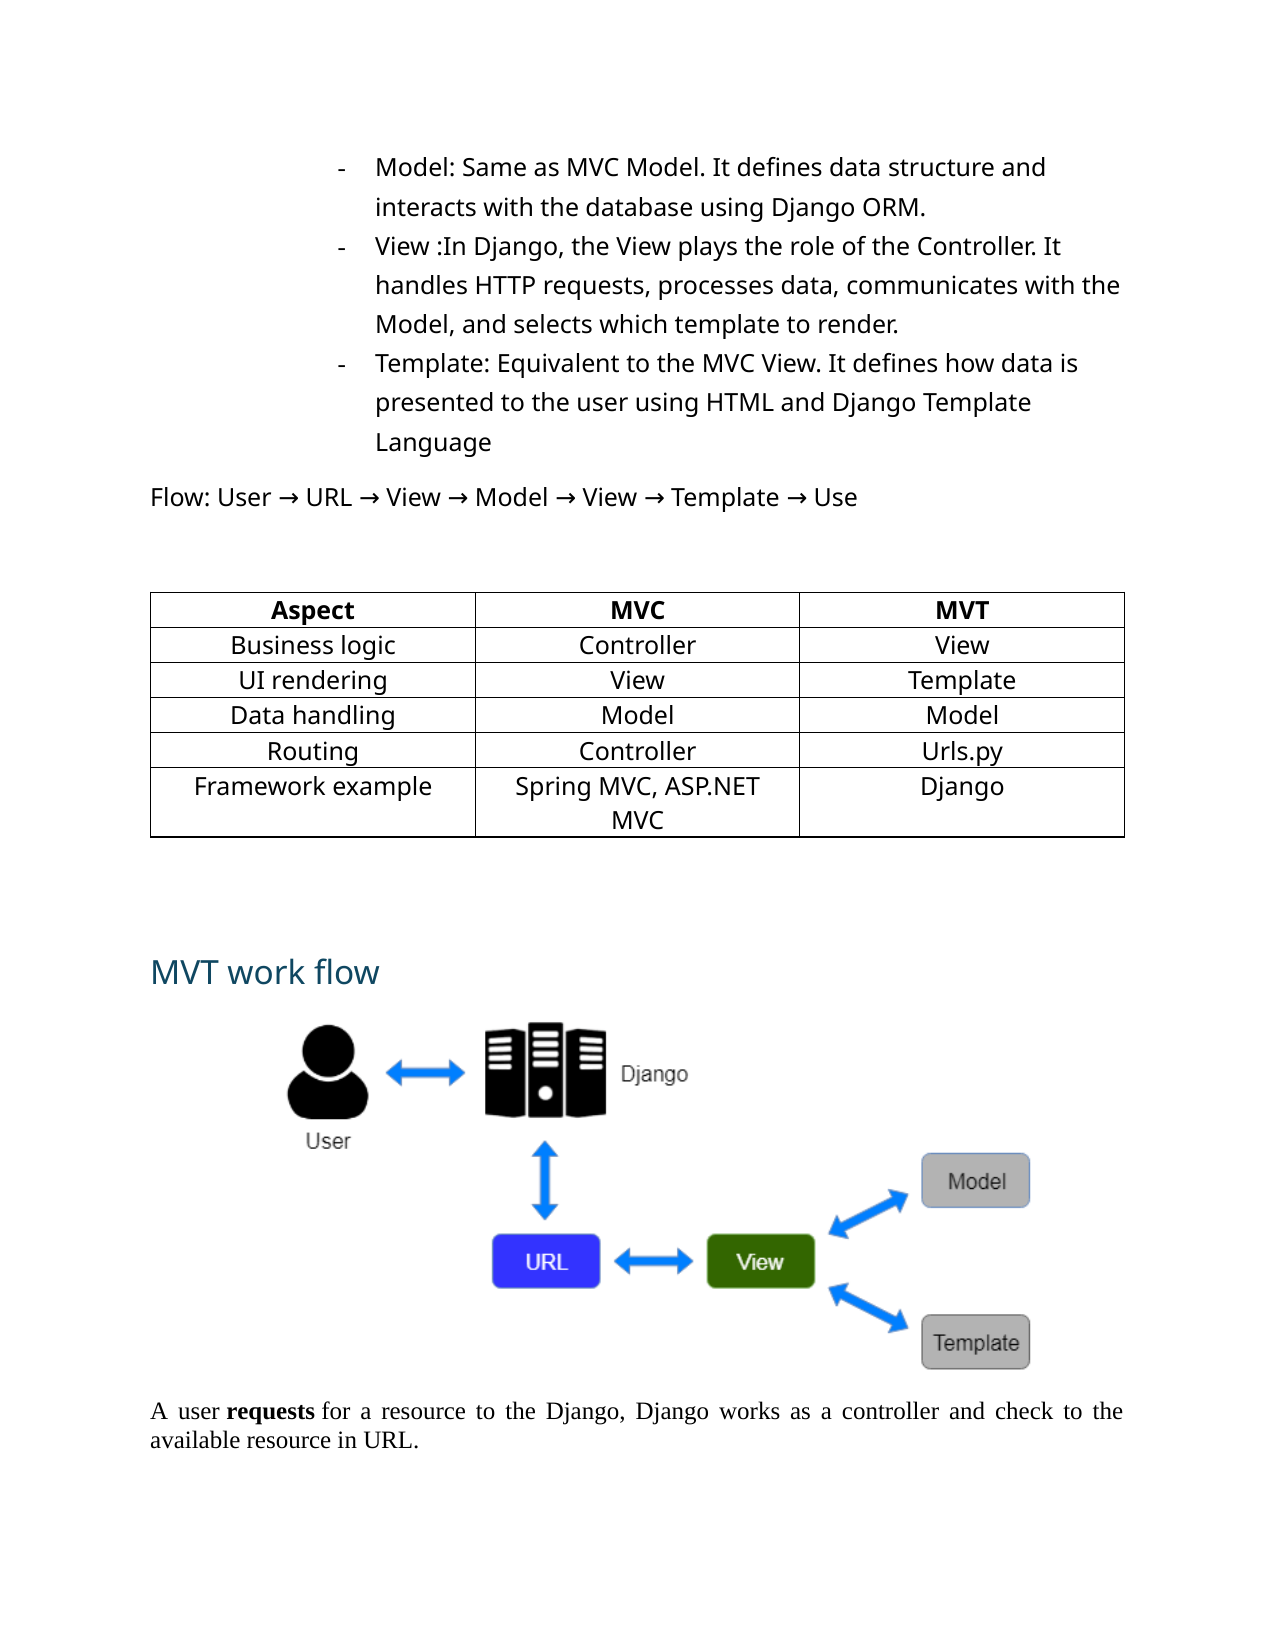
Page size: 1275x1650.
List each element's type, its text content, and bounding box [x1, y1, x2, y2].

table_cell Controller [476, 733, 799, 767]
table_cell Django [800, 768, 1124, 836]
table_cell Model [800, 698, 1124, 732]
text Flow: User → URL → View → Model → View → Template → Use [150, 480, 1125, 514]
table_cell View [800, 628, 1124, 662]
table_cell View [476, 663, 799, 697]
table_cell Controller [476, 628, 799, 662]
table_cell Data handling [151, 698, 475, 732]
table_cell Spring MVC, ASP.NET MVC [476, 768, 799, 836]
text A user requests for a resource to the Django, Django works as a controller and check to the available resource in URL. [150, 1396, 1125, 1454]
table_cell Template [800, 663, 1124, 697]
table_cell Urls.py [800, 733, 1124, 767]
table_header MVT [800, 593, 1124, 627]
table_cell Routing [151, 733, 475, 767]
subtitle MVT work flow [150, 949, 1125, 994]
table_cell UI rendering [151, 663, 475, 697]
list Template: Equivalent to the MVC View. It defines how data is presented to the user using HTML and Django Template Language [337, 346, 1125, 458]
table_cell Framework example [151, 768, 475, 836]
table_cell Business logic [151, 628, 475, 662]
table_header Aspect [151, 593, 475, 627]
table_header MVC [476, 593, 799, 627]
list View :In Django, the View plays the role of the Controller. It handles HTTP requests, processes data, communicates with the Model, and selects which template to render. [337, 228, 1125, 341]
table_cell Model [476, 698, 799, 732]
list Model: Same as MVC Model. It defines data structure and interacts with the database using Django ORM. [337, 150, 1125, 223]
picture [276, 1009, 1037, 1375]
